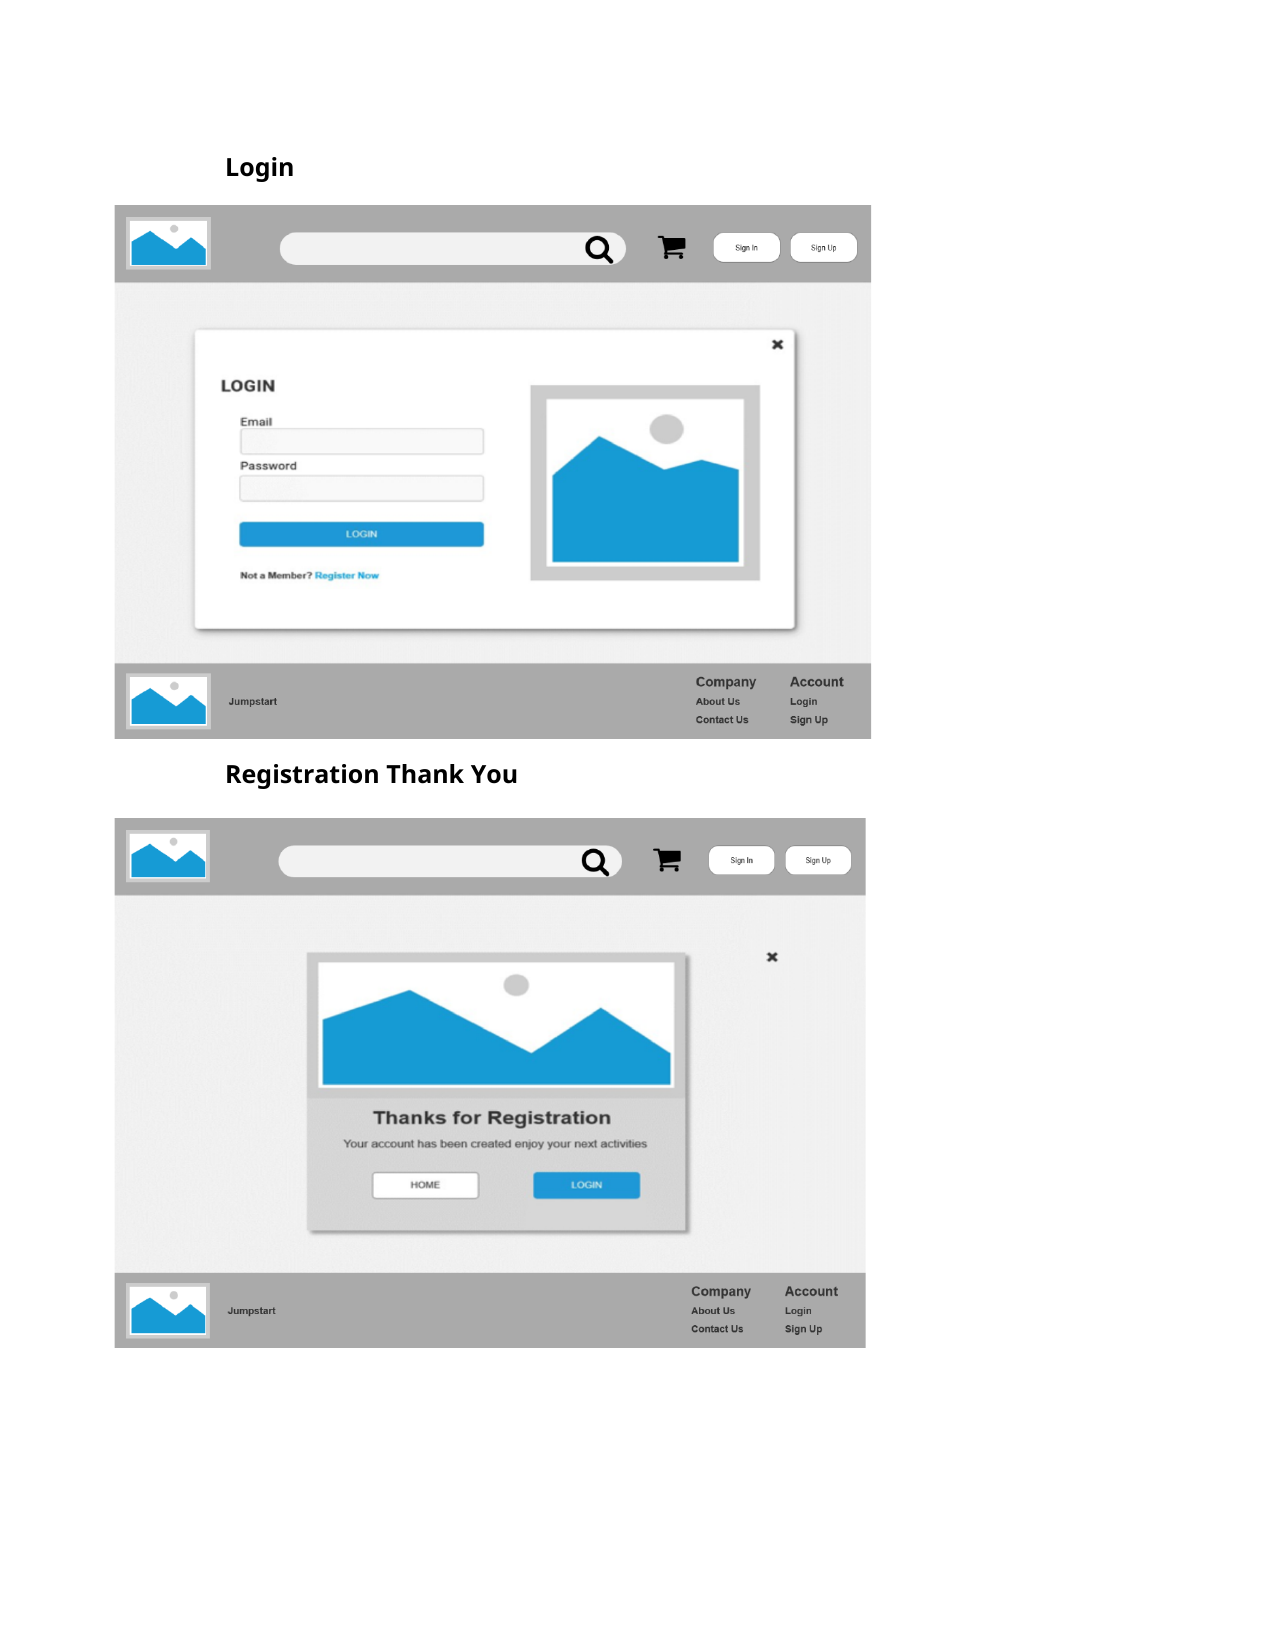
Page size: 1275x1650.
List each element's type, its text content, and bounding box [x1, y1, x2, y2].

subtitle Registration Thank You [225, 757, 1198, 791]
list Login [225, 150, 1198, 184]
picture [114, 818, 866, 1348]
picture [114, 205, 872, 739]
